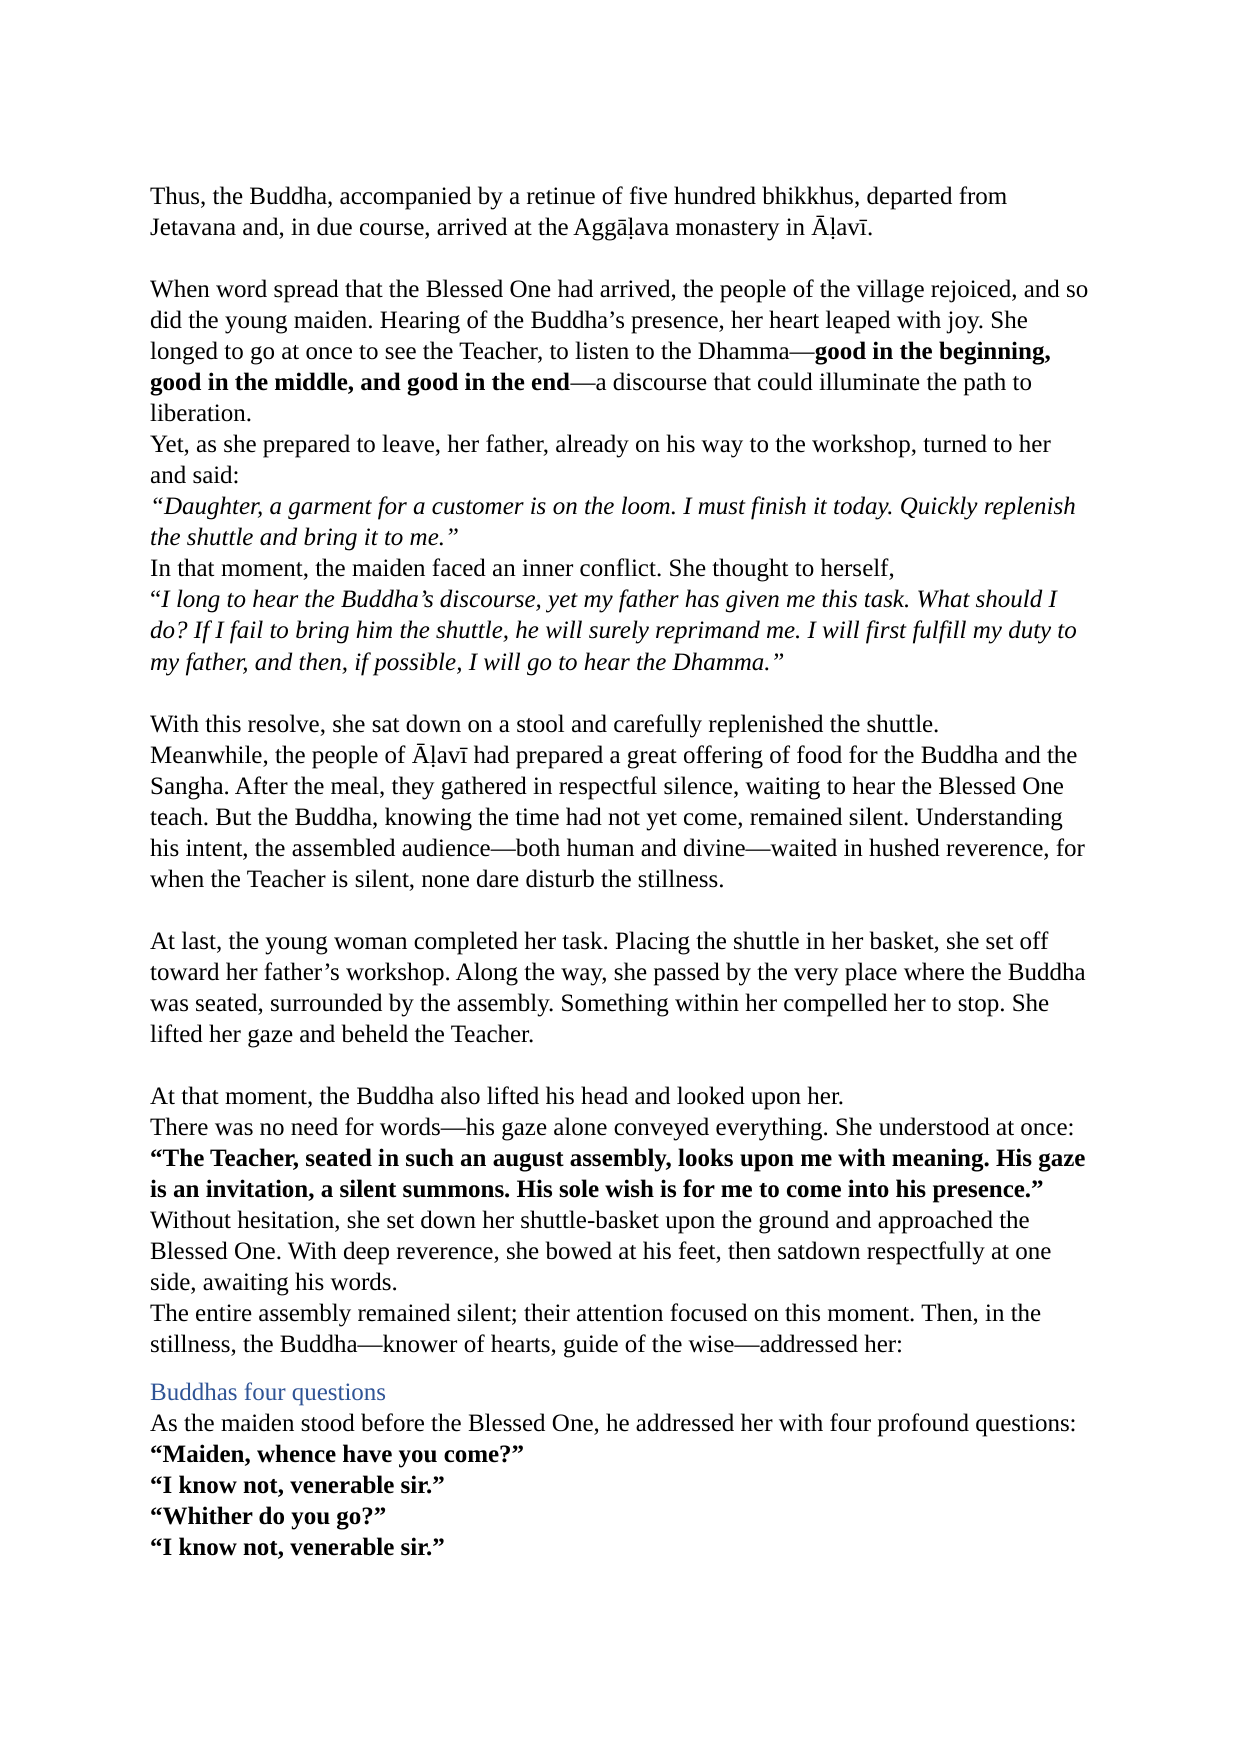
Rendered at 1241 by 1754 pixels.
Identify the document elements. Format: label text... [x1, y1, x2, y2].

text “Whither do you go?” “I know not, venerable sir.” [150, 1501, 1090, 1561]
text Thus, the Buddha, accompanied by a retinue of five hundred bhikkhus, departed from Jetavana and, in due course, arrived at the Aggāḷava monastery in Āḷavī. [150, 181, 1090, 241]
text As the maiden stood before the Blessed One, he addressed her with four profound questions: [150, 1408, 1090, 1437]
text “I long to hear the Buddha’s discourse, yet my father has given me this task. What should I do? If I fail to bring him the shuttle, he will surely reprimand me. I will first fulfill my duty to my father, and then, if possible, I will go to hear the Dhamma.” [150, 584, 1090, 675]
text “Maiden, whence have you come?” “I know not, venerable sir.” [150, 1439, 1090, 1499]
text Yet, as she prepared to leave, her father, already on his way to the workshop, turned to her and said: [150, 429, 1090, 489]
text When word spread that the Blessed One had arrived, the people of the village rejoiced, and so did the young maiden. Hearing of the Buddha’s presence, her heart leaped with joy. She longed to go at once to see the Teacher, to listen to the Dhamma—good in the beginning, good in the middle, and good in the end—a discourse that could illuminate the path to liberation. [150, 274, 1090, 427]
text With this resolve, she sat down on a stool and carefully replenished the shuttle. [150, 709, 1090, 737]
text There was no need for words—his gaze alone conveyed everything. She understood at once: [150, 1112, 1090, 1141]
text At last, the young woman completed her task. Placing the shuttle in her basket, she set off toward her father’s workshop. Along the way, she passed by the very place where the Buddha was seated, surrounded by the assembly. Something within her compelled her to stop. She lifted her gaze and beheld the Teacher. [150, 926, 1090, 1048]
text The entire assembly remained silent; their attention focused on this moment. Then, in the stillness, the Buddha—knower of hearts, guide of the wise—addressed her: [150, 1298, 1090, 1358]
text Without hesitation, she set down her shuttle-basket upon the ground and approached the Blessed One. With deep reverence, she bowed at his feet, then satdown respectfully at one side, awaiting his words. [150, 1205, 1090, 1296]
text “The Teacher, seated in such an august assembly, looks upon me with meaning. His gaze is an invitation, a silent summons. His sole wish is for me to come into his presence.” [150, 1143, 1090, 1203]
text At that moment, the Buddha also lifted his head and looked upon her. [150, 1081, 1090, 1110]
text “Daughter, a garment for a customer is on the loom. I must finish it today. Quickly replenish the shuttle and bring it to me.” [150, 491, 1090, 551]
subtitle Buddhas four questions [150, 1377, 1090, 1406]
text In that moment, the maiden faced an inner conflict. She thought to herself, [150, 553, 1090, 582]
text Meanwhile, the people of Āḷavī had prepared a great offering of food for the Buddha and the Sangha. After the meal, they gathered in respectful silence, waiting to hear the Blessed One teach. But the Buddha, knowing the time had not yet come, remained silent. Understanding his intent, the assembled audience—both human and divine—waited in hushed reverence, for when the Teacher is silent, none dare disturb the stillness. [150, 740, 1090, 893]
